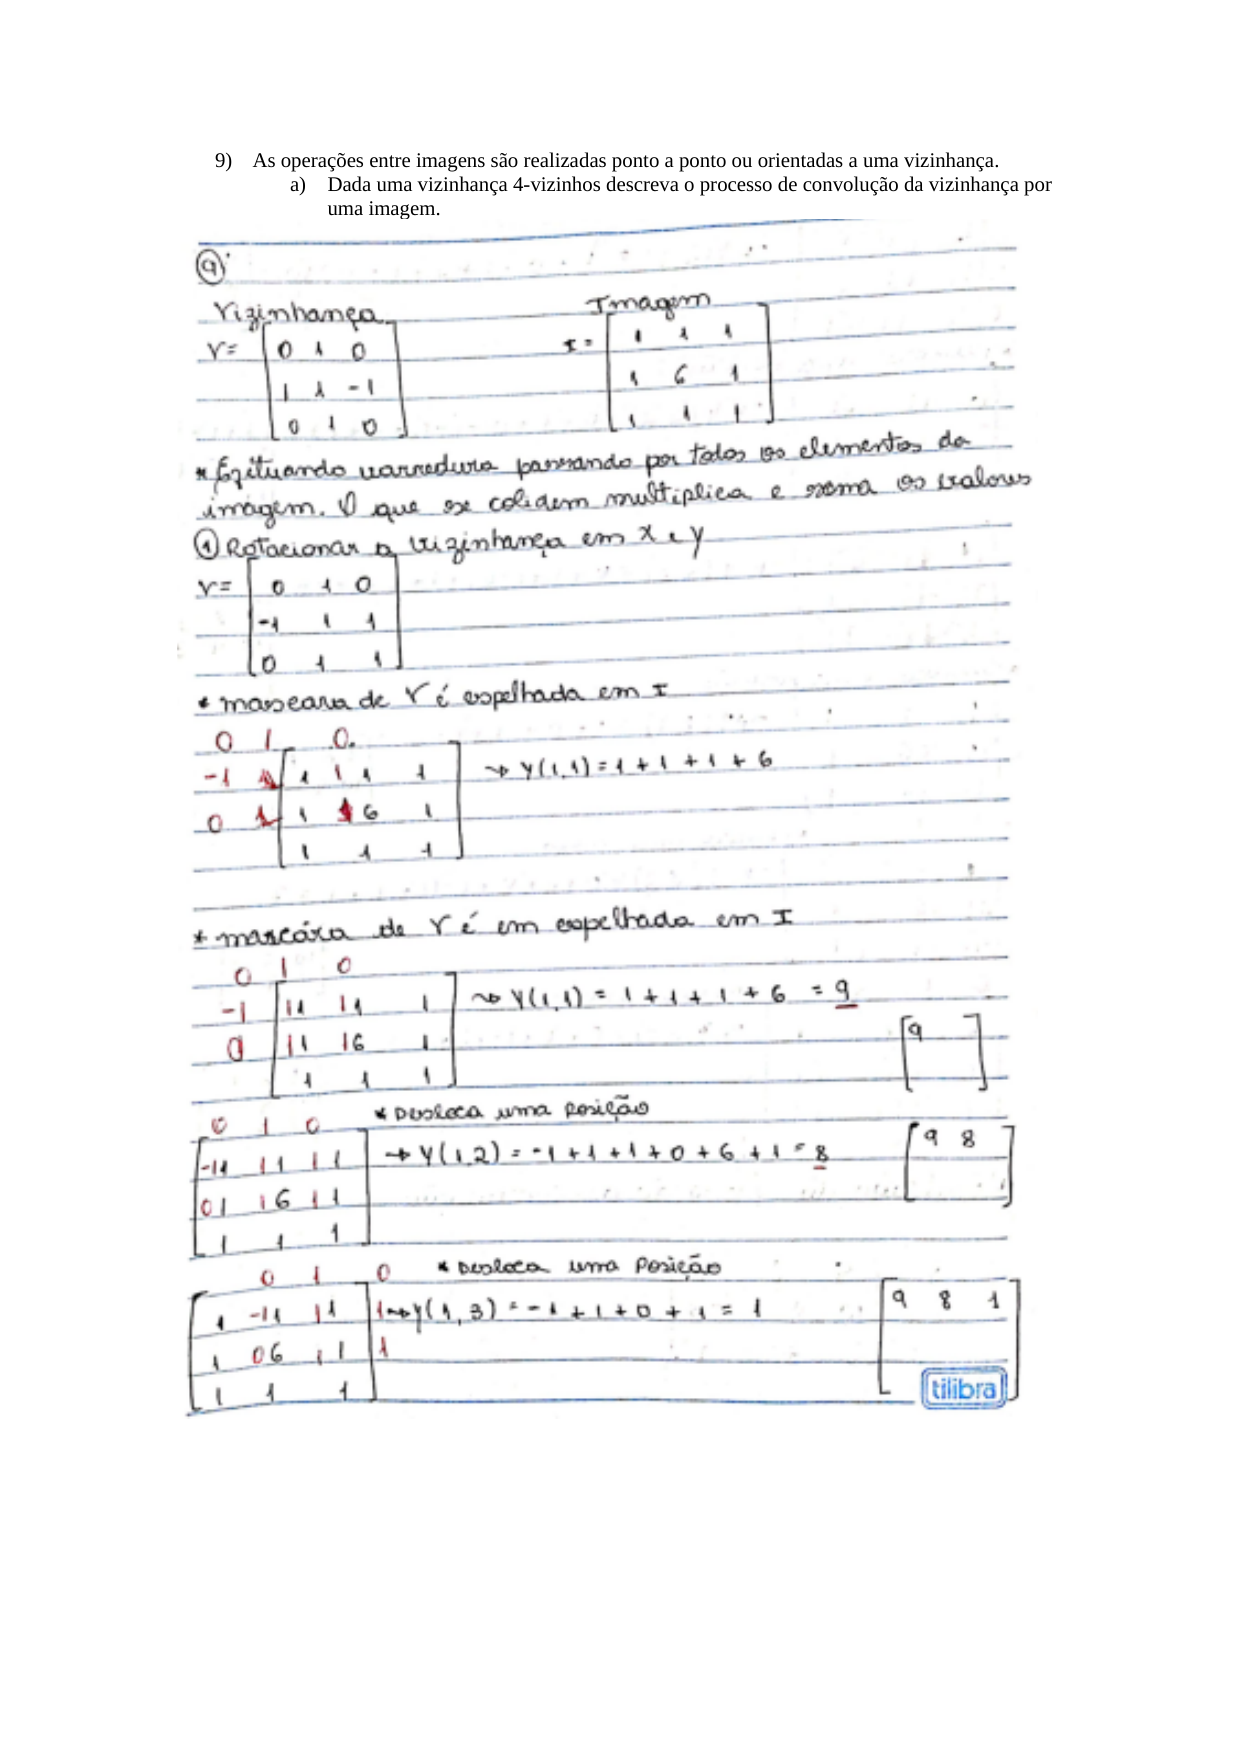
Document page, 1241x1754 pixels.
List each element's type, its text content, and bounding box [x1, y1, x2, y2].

picture [177, 219, 1038, 1419]
list Dada uma vizinhança 4-vizinhos descreva o processo de convolução da vizinhança por uma imagem. [290, 172, 1063, 220]
list As operações entre imagens são realizadas ponto a ponto ou orientadas a uma vizinhança. [215, 148, 1063, 172]
